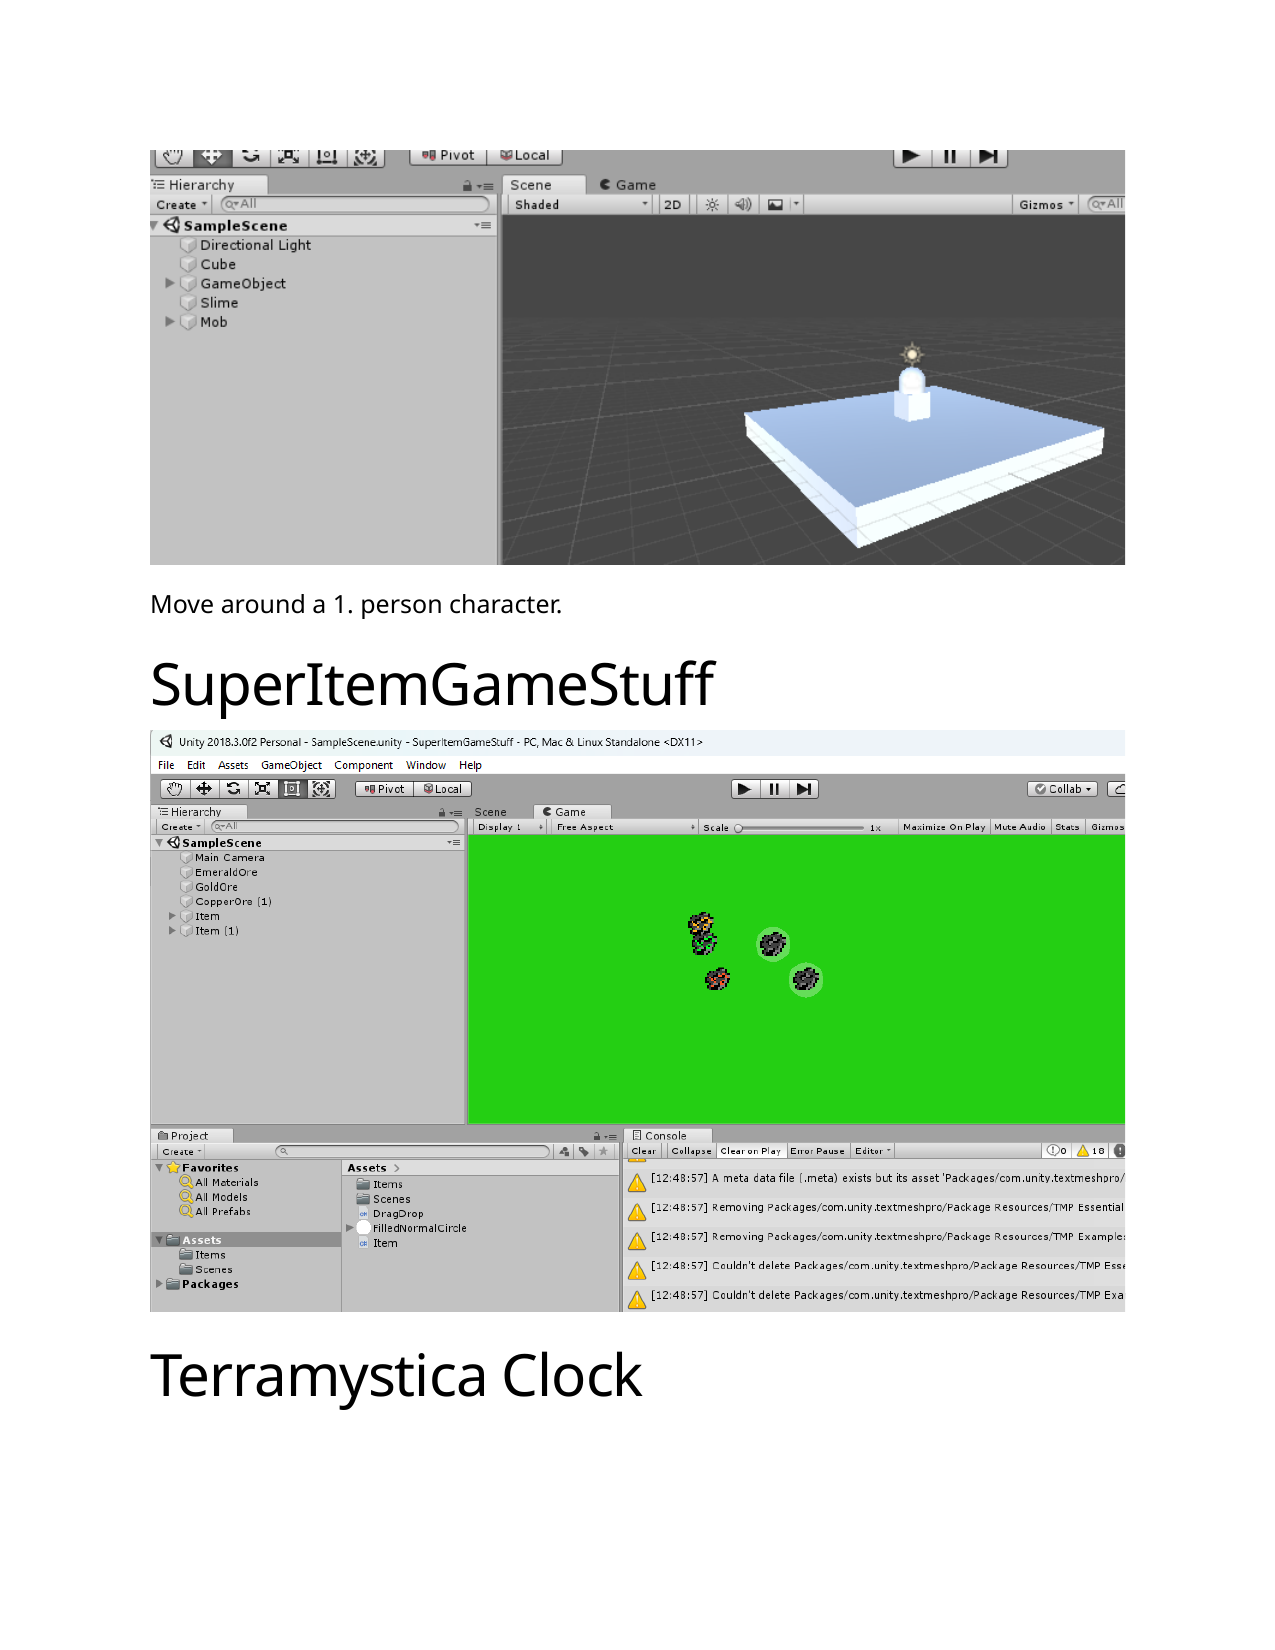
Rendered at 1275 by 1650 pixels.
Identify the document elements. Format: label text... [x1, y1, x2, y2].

title Terramystica Clock [150, 1334, 1125, 1413]
text Move around a 1. person character. [150, 587, 1125, 621]
picture [150, 730, 1125, 1312]
title SuperItemGameStuff [150, 642, 1125, 722]
picture [150, 150, 1125, 565]
